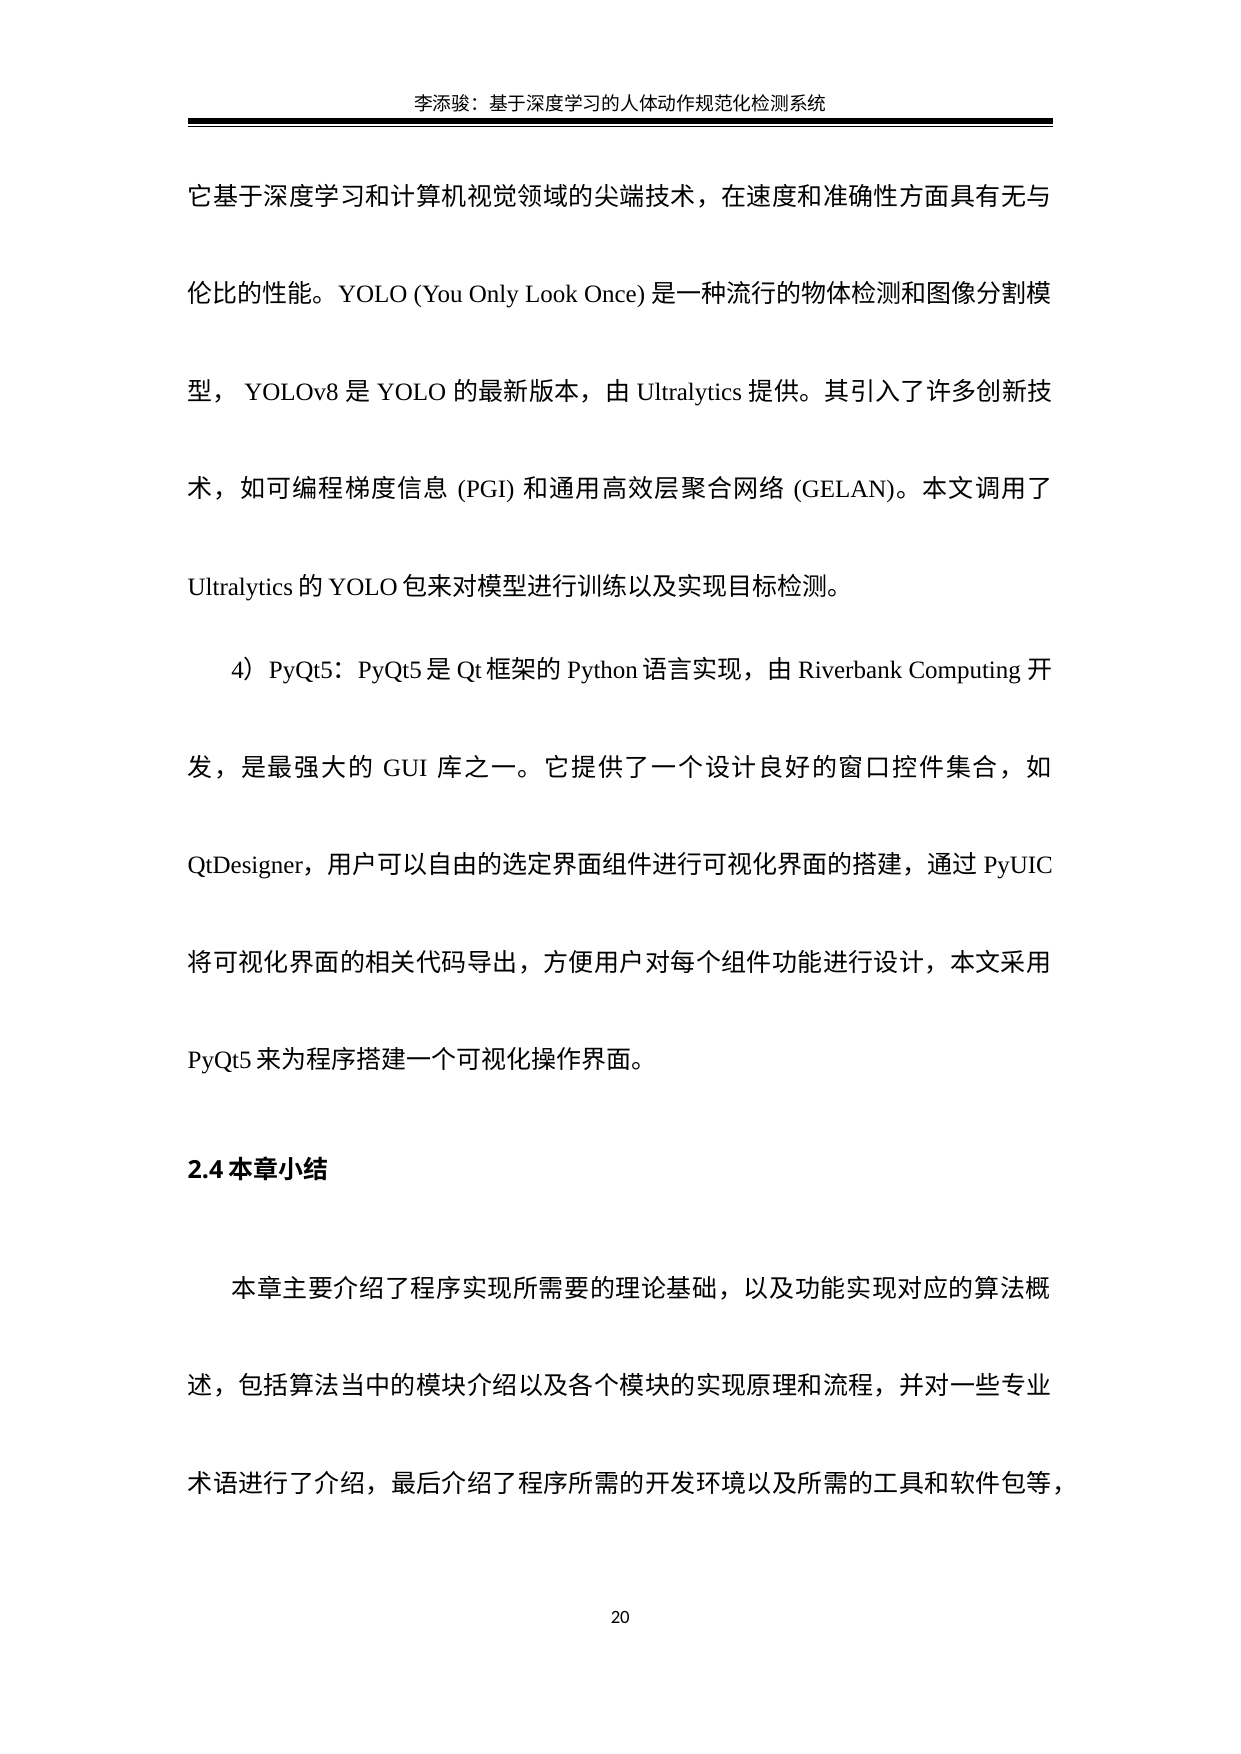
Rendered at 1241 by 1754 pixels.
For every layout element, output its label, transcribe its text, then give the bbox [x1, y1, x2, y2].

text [187, 1254, 1053, 1514]
text 4）PyQt5：PyQt5是Qt框架的Python语言实现，由Riverbank Computing 开发，是最强大的 GUI 库之一。它提供了一个设计良好的窗口控件集合，如QtDesigner，用户可以自由的选定界面组件进行可视化界面的搭建，通过PyUIC将可视化界面的相关代码导出，方便用户对每个组件功能进行设计，本文采用PyQt5来为程序搭建一个可视化操作界面。 [187, 635, 1053, 1090]
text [187, 162, 1053, 617]
subtitle 2.4本章小结 [187, 1135, 1053, 1200]
